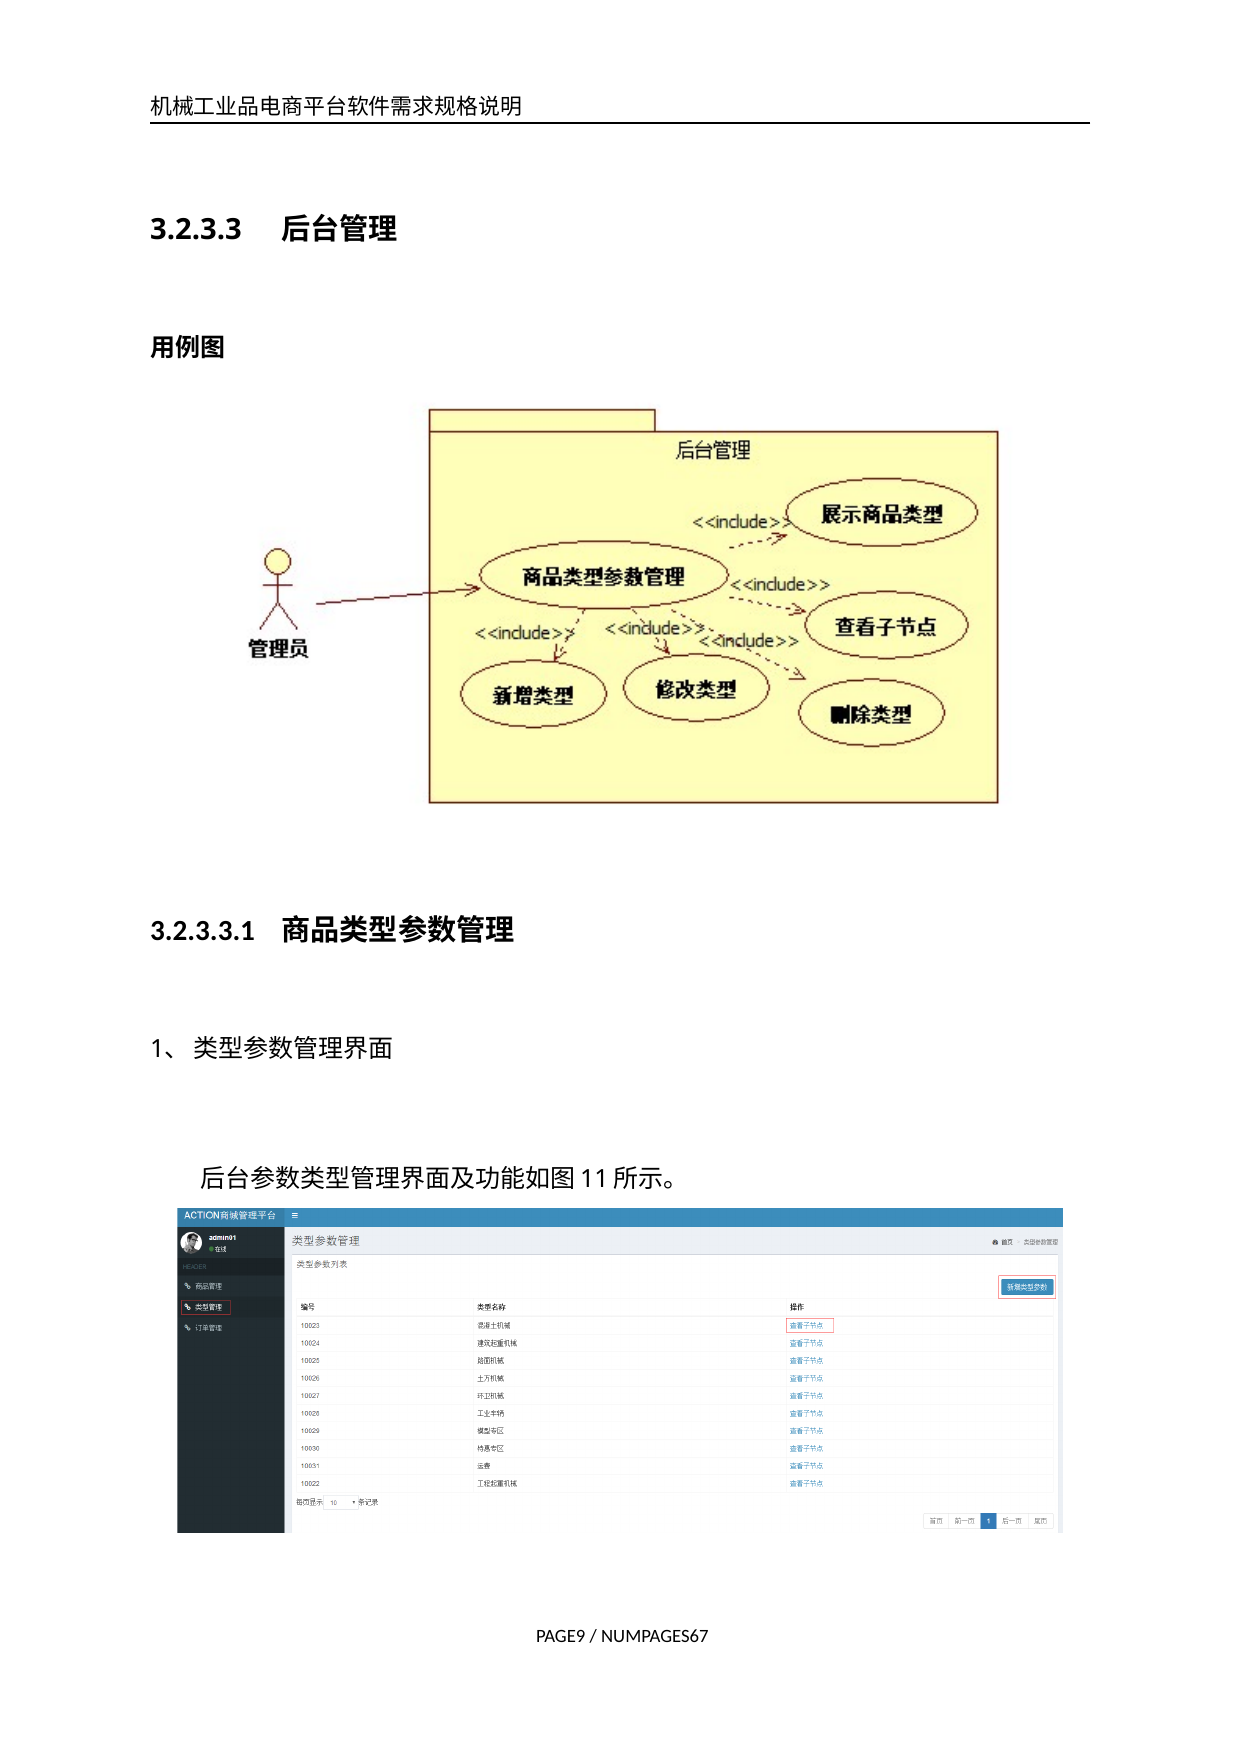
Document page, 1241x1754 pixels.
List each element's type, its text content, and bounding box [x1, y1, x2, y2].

picture [177, 1208, 1063, 1533]
text 用例图 [150, 313, 1090, 378]
subtitle 商品类型参数管理 [150, 895, 1090, 960]
list 类型参数管理界面 [150, 1014, 1090, 1079]
subtitle 后台管理 [150, 194, 1090, 259]
picture [210, 378, 1030, 835]
text 后台参数类型管理界面及功能如图11所示。 [150, 1144, 1090, 1209]
